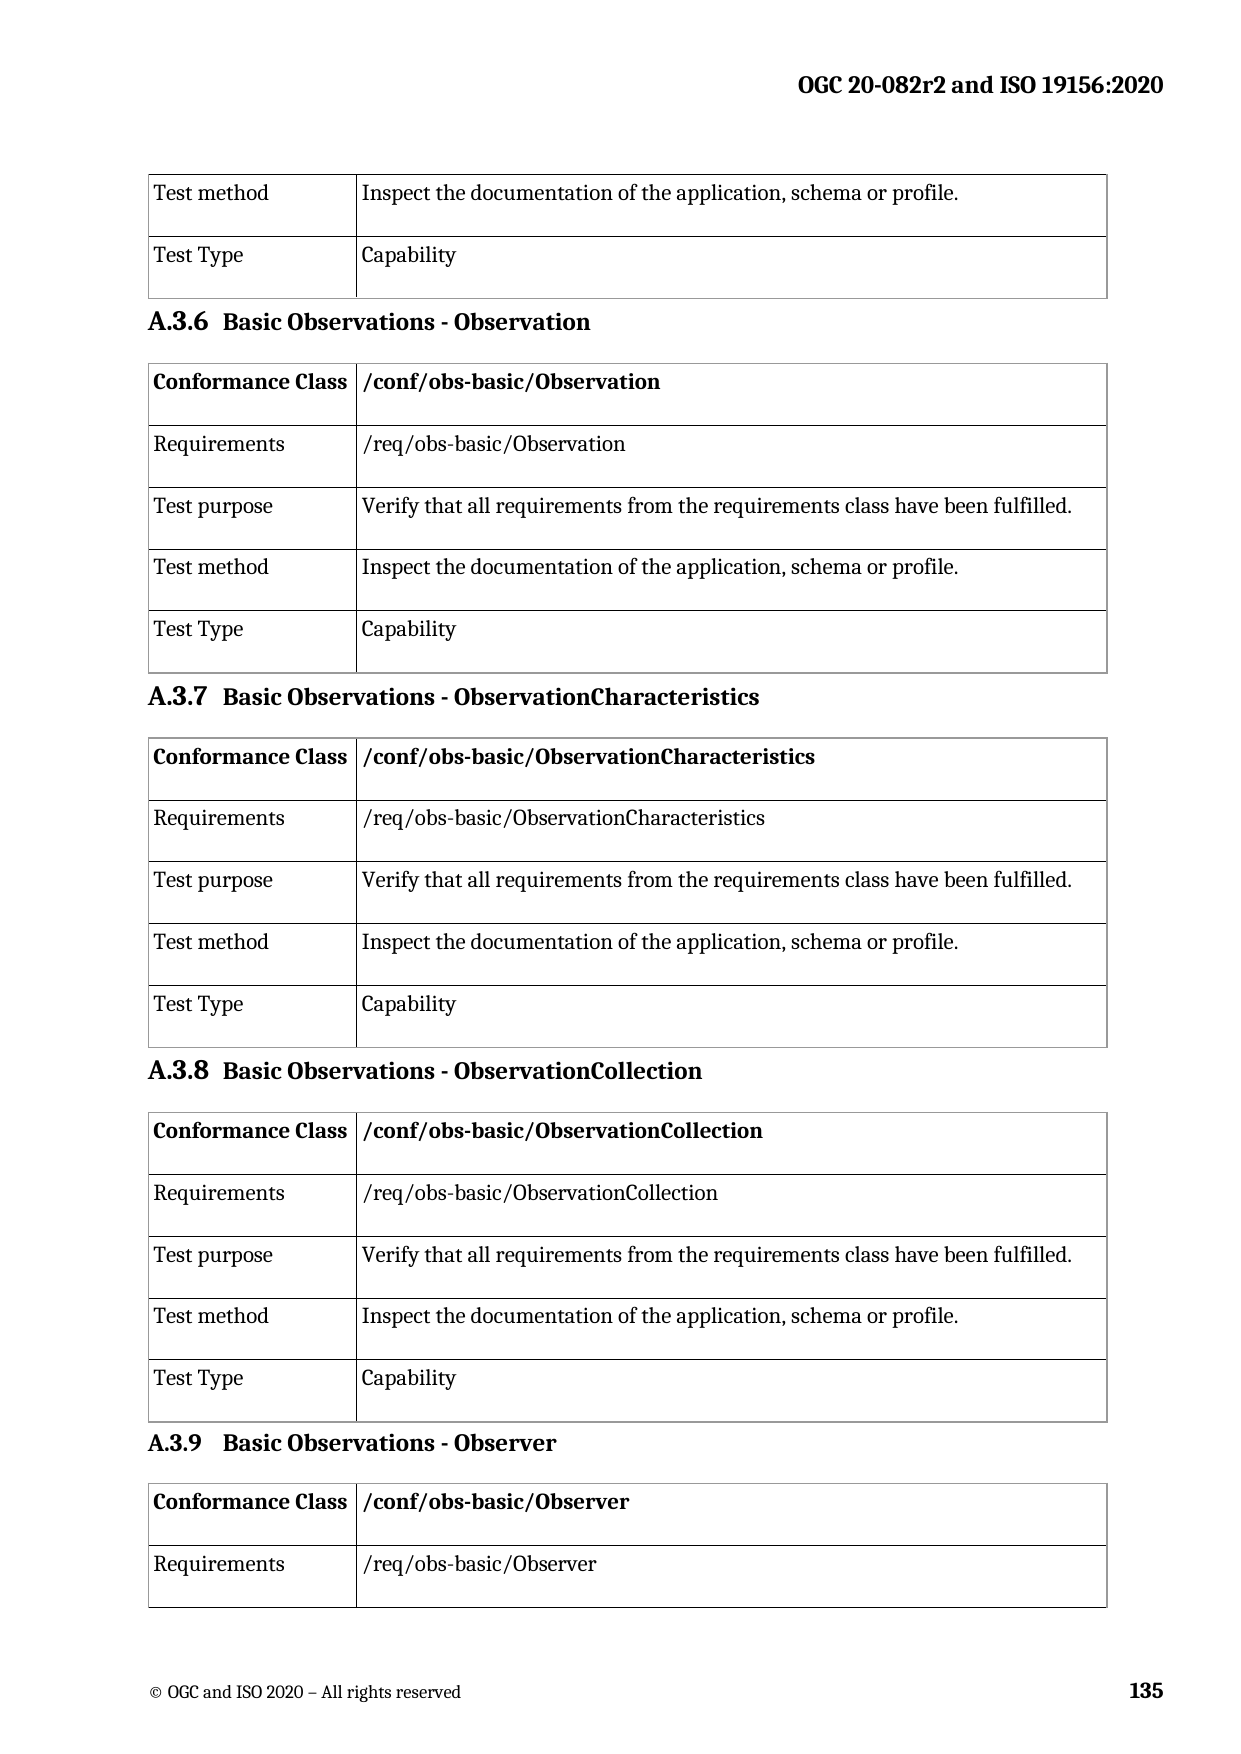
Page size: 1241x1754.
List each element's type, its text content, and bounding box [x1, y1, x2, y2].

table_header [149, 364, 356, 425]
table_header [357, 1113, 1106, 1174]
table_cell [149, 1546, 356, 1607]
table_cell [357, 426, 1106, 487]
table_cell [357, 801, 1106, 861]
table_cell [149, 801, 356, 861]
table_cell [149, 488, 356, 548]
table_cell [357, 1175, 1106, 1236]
text Basic Observations - Observation [148, 305, 1163, 338]
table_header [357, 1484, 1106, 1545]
text Basic Observations - Observer [148, 1429, 1163, 1458]
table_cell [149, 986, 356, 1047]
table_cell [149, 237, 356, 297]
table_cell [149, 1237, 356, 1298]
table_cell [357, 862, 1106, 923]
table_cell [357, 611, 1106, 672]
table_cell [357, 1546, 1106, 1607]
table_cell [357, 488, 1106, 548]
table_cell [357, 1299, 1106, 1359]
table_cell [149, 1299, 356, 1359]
text Basic Observations - ObservationCollection [148, 1054, 1163, 1087]
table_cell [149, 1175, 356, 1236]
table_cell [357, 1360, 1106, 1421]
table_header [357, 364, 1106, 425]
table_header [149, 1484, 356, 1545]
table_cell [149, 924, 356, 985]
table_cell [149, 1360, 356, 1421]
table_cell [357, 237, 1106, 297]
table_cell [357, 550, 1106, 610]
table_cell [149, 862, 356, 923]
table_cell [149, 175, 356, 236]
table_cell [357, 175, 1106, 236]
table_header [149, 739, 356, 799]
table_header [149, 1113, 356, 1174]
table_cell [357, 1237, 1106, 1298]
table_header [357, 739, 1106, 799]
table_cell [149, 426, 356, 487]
text Basic Observations - ObservationCharacteristics [148, 680, 1163, 712]
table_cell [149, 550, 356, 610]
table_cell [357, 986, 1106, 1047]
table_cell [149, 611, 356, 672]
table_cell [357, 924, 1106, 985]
